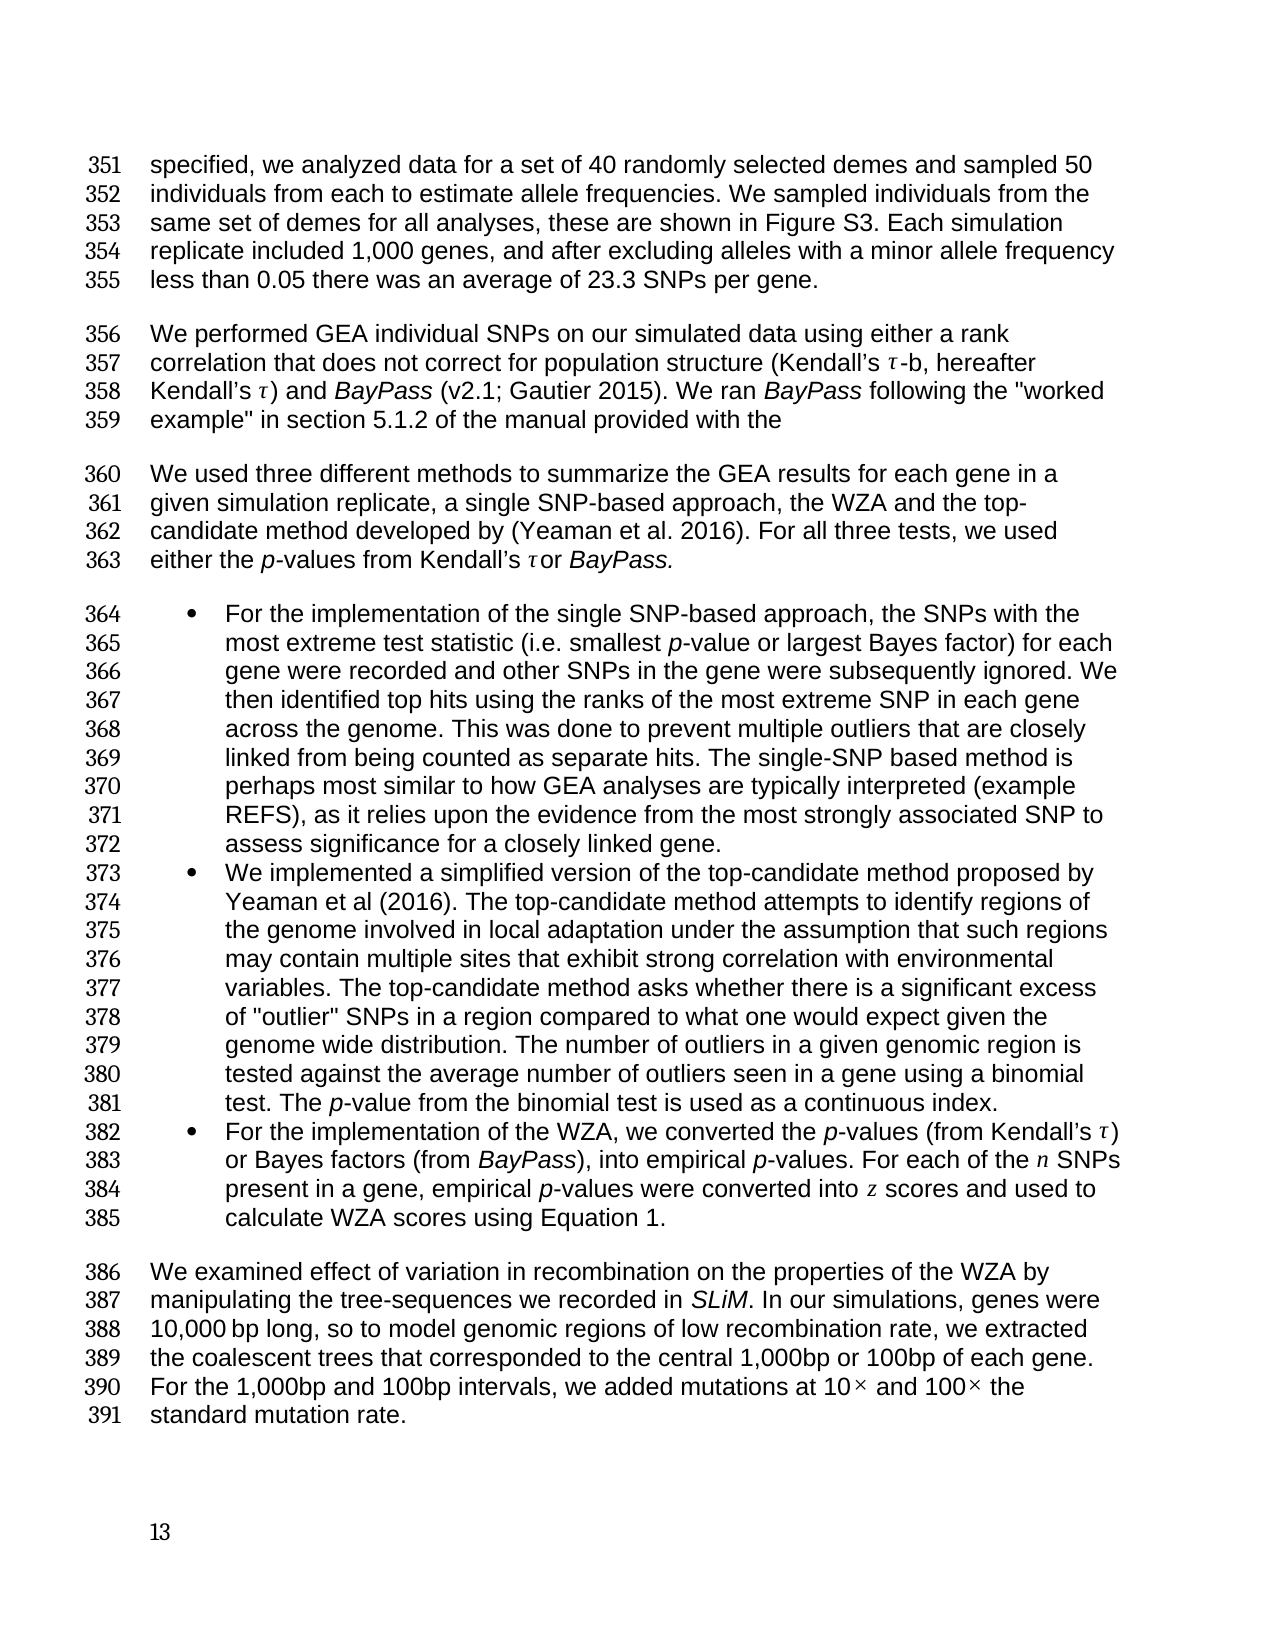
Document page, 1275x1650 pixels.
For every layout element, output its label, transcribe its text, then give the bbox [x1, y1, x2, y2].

list We implemented a simplified version of the top-candidate method proposed by Yeaman et al (2016). The top-candidate method attempts to identify regions of the genome involved in local adaptation under the assumption that such regions may contain multiple sites that exhibit strong correlation with environmental variables. The top-candidate method asks whether there is a significant excess of "outlier" SNPs in a region compared to what one would expect given the genome wide distribution. The number of outliers in a given genomic region is tested against the average number of outliers seen in a gene using a binomial test. The p-value from the binomial test is used as a continuous index. [187, 858, 1125, 1116]
list For the implementation of the WZA, we converted the p-values (from Kendall’s ) or Bayes factors (from BayPass), into empirical p-values. For each of the SNPs present in a gene, empirical p-values were converted into scores and used to calculate WZA scores using Equation 1. [187, 1116, 1125, 1232]
text We examined effect of variation in recombination on the properties of the WZA by manipulating the tree-sequences we recorded in SLiM. In our simulations, genes were 10,000 bp long, so to model genomic regions of low recombination rate, we extracted the coalescent trees that corresponded to the central 1,000bp or 100bp of each gene. For the 1,000bp and 100bp intervals, we added mutations at 10 and 100 the standard mutation rate. [150, 1257, 1125, 1429]
text We used three different methods to summarize the GEA results for each gene in a given simulation replicate, a single SNP-based approach, the WZA and the top-candidate method developed by (Yeaman et al. 2016). For all three tests, we used either the p-values from Kendall’s or BayPass. [150, 459, 1125, 574]
text We performed GEA individual SNPs on our simulated data using either a rank correlation that does not correct for population structure (Kendall’s -b, hereafter Kendall’s ) and BayPass (v2.1; Gautier 2015). We ran BayPass following the "worked example" in section 5.1.2 of the manual provided with the [150, 319, 1125, 434]
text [150, 150, 1125, 294]
list For the implementation of the single SNP-based approach, the SNPs with the most extreme test statistic (i.e. smallest p-value or largest Bayes factor) for each gene were recorded and other SNPs in the gene were subsequently ignored. We then identified top hits using the ranks of the most extreme SNP in each gene across the genome. This was done to prevent multiple outliers that are closely linked from being counted as separate hits. The single-SNP based method is perhaps most similar to how GEA analyses are typically interpreted (example REFS), as it relies upon the evidence from the most strongly associated SNP to assess significance for a closely linked gene. [187, 599, 1125, 858]
